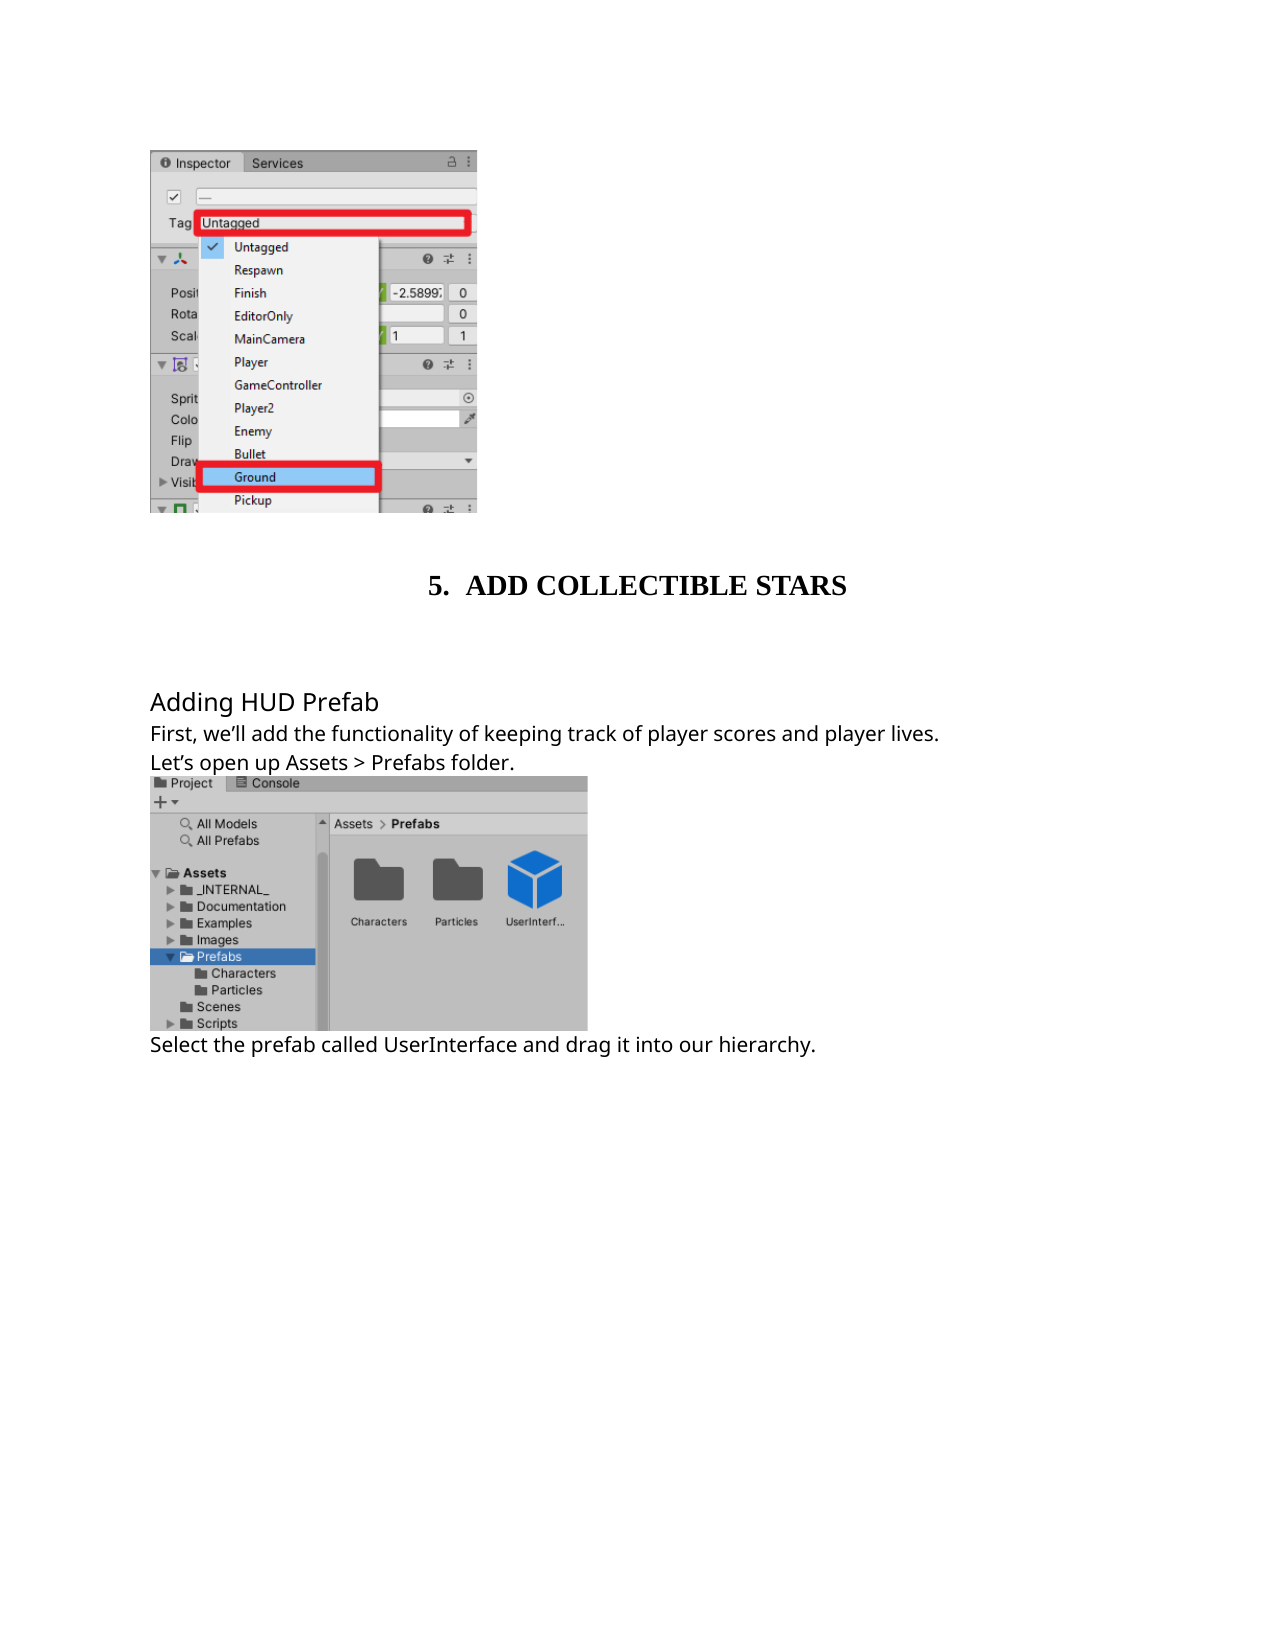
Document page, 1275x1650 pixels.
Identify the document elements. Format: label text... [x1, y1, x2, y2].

picture [150, 776, 588, 1031]
subtitle add collectible stars [150, 568, 1125, 602]
text First, we’ll add the functionality of keeping track of player scores and player lives. [150, 719, 1125, 748]
text Select the prefab called UserInterface and drag it into our hierarchy. [150, 1030, 1125, 1059]
picture [150, 150, 478, 513]
text Let’s open up Assets > Prefabs folder. [150, 748, 1125, 776]
text Adding HUD Prefab [150, 685, 1125, 719]
